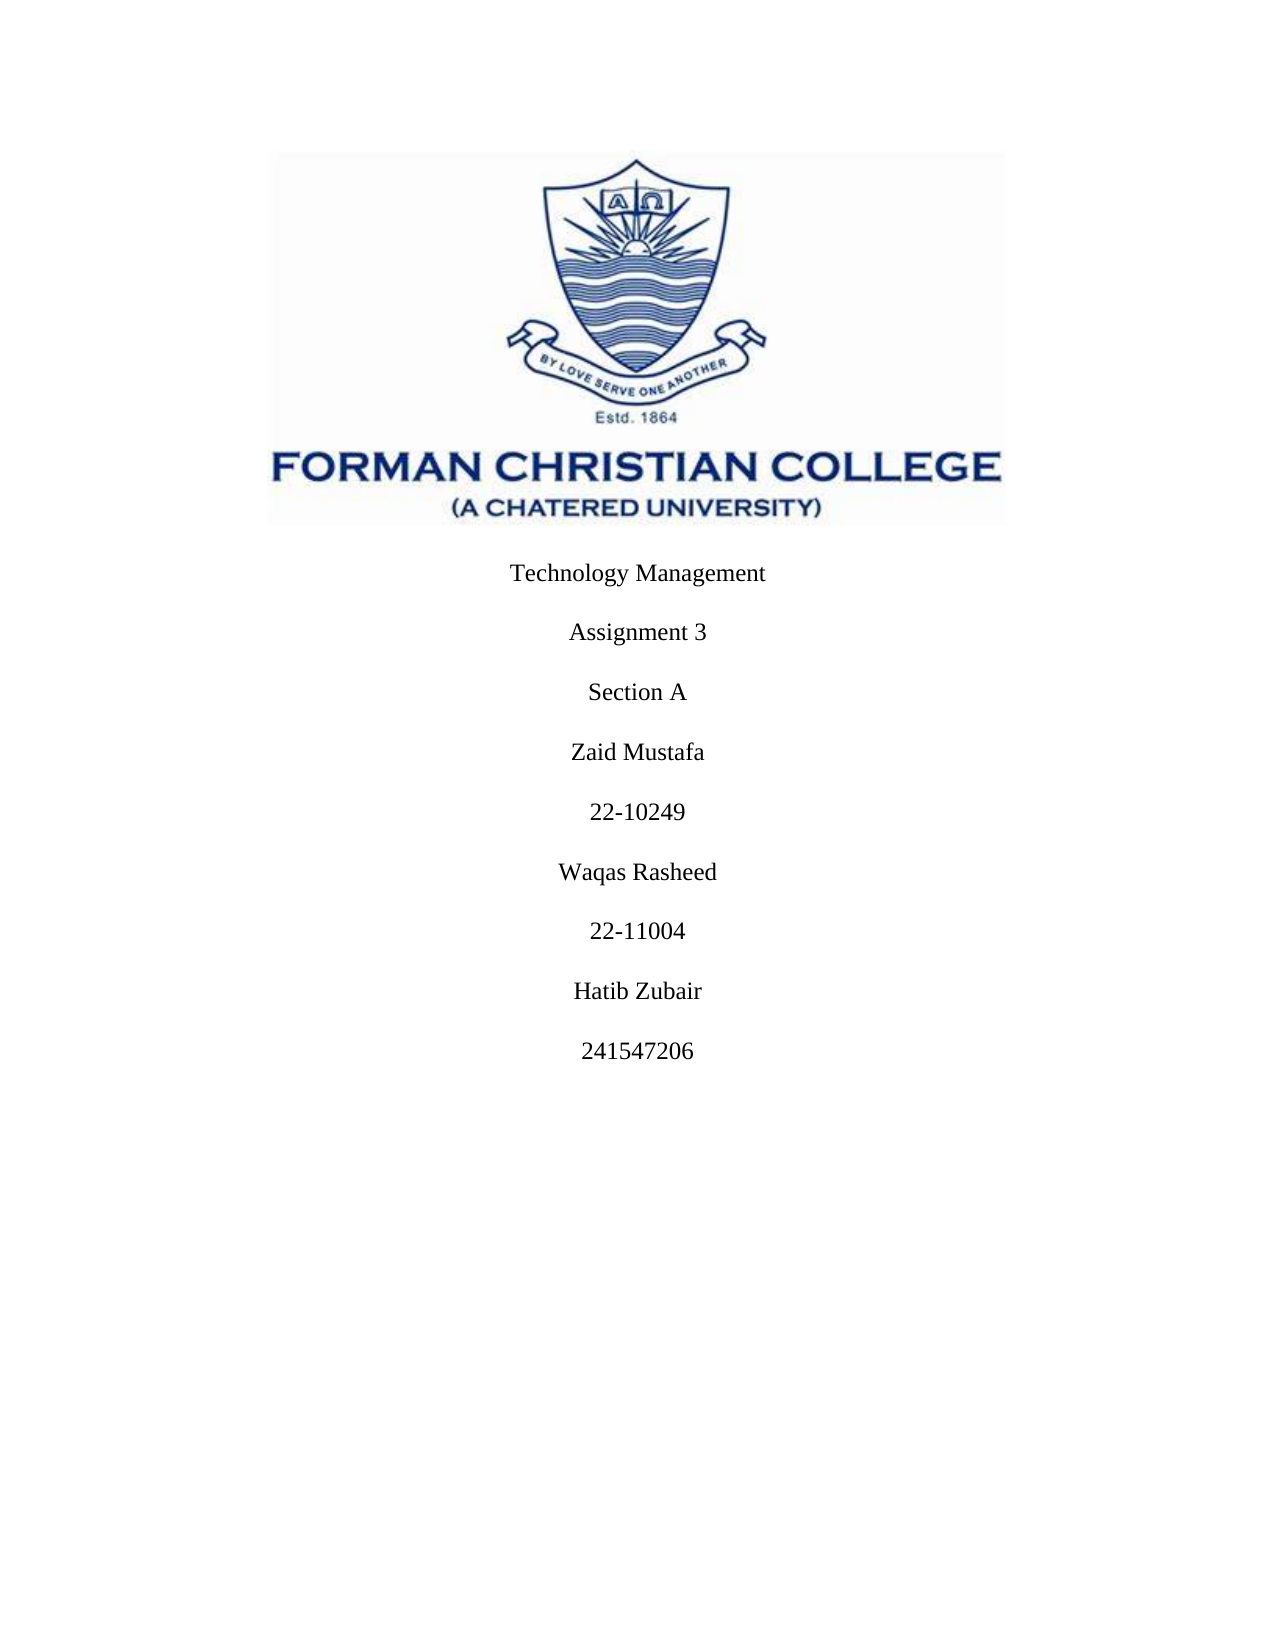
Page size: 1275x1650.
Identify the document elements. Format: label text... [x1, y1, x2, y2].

text Technology Management [150, 558, 1125, 586]
text 22-10249 [150, 797, 1125, 826]
text Zaid Mustafa [150, 737, 1125, 766]
text Assignment 3 [150, 617, 1125, 646]
picture [267, 150, 1008, 527]
text 241547206 [150, 1036, 1125, 1065]
text 22-11004 [150, 916, 1125, 945]
text Hatib Zubair [150, 976, 1125, 1005]
text Section A [150, 677, 1125, 706]
text Waqas Rasheed [150, 857, 1125, 885]
